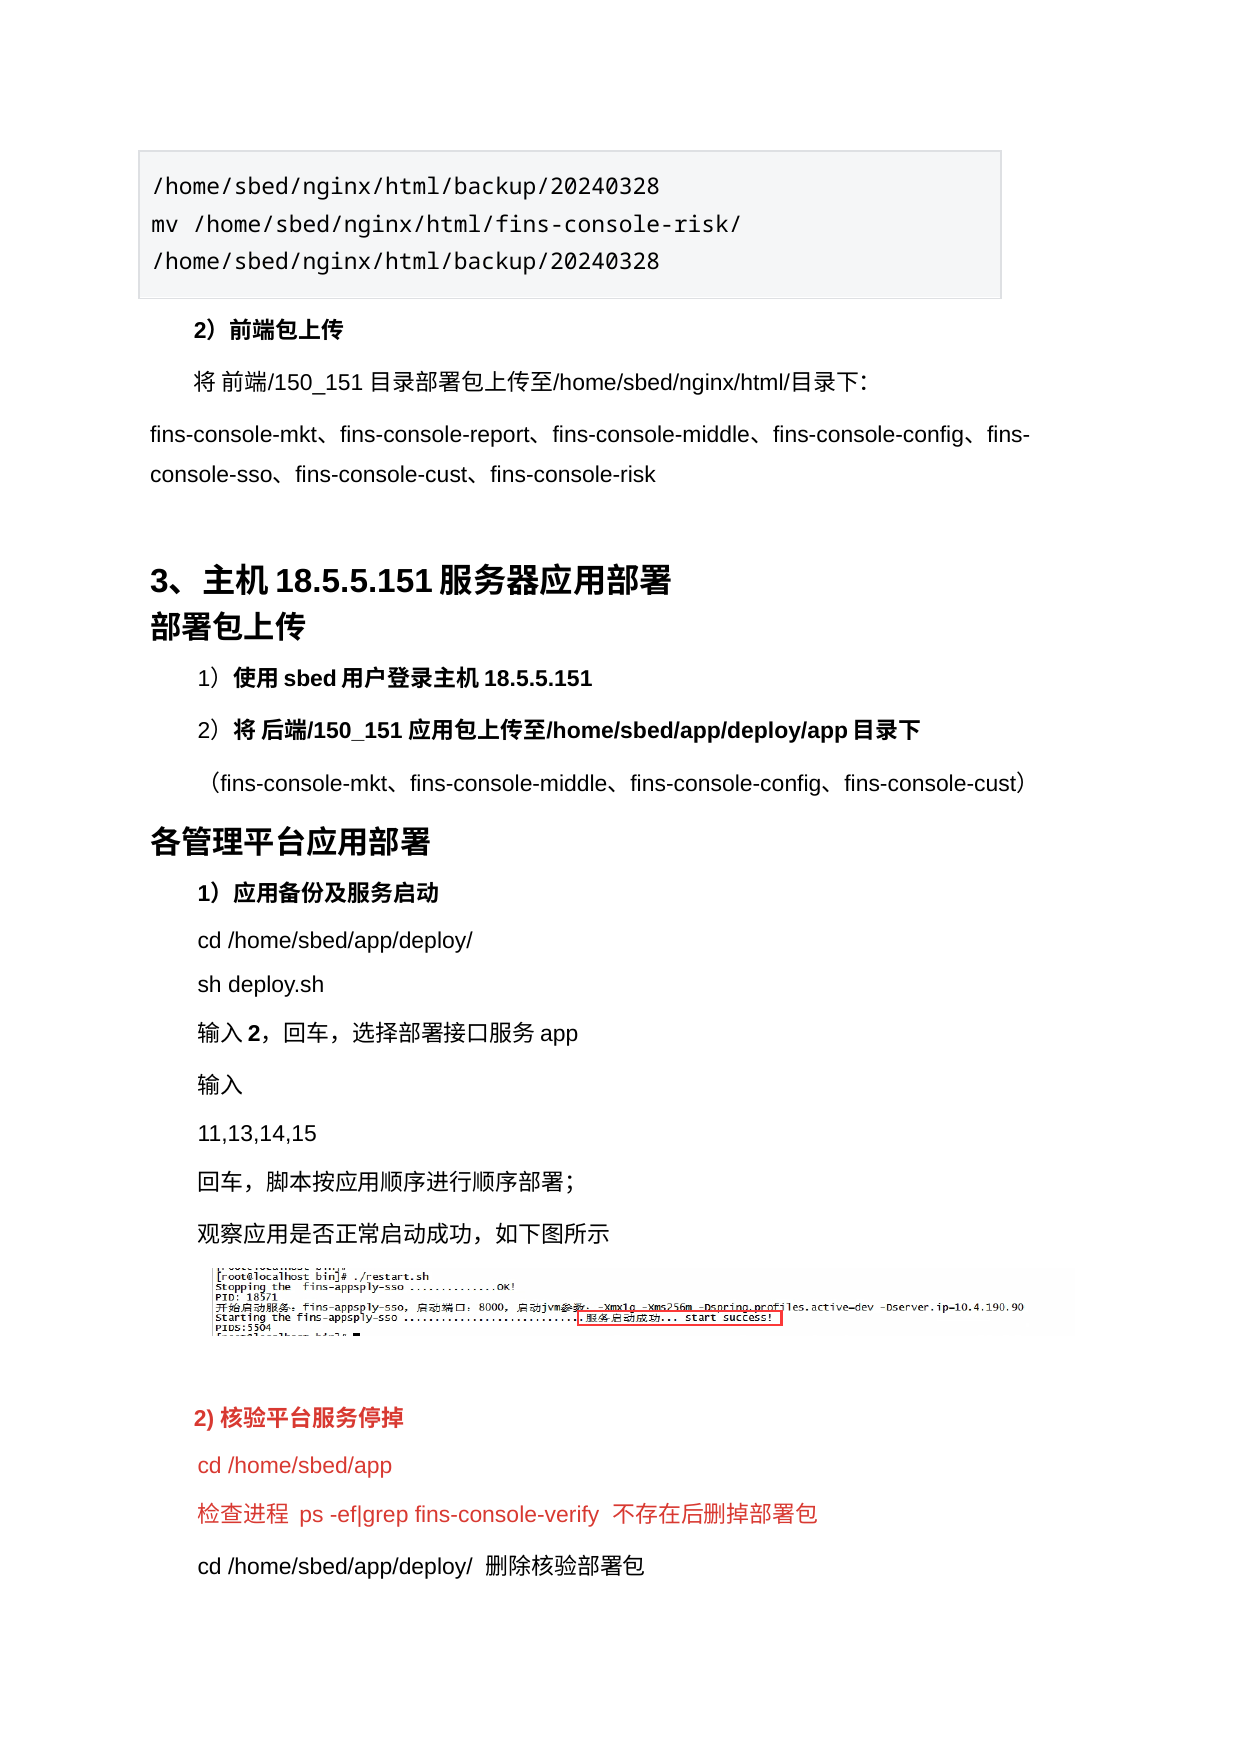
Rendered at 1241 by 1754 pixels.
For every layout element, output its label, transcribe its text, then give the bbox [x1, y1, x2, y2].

text 2）前端包上传 [150, 311, 1090, 345]
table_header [140, 152, 1000, 297]
text （fins-console-mkt、fins-console-middle、fins-console-config、fins-console-cust） [197, 765, 1090, 798]
text 2）将 后端/150_151 应用包上传至/home/sbed/app/deploy/app目录下 [197, 712, 1090, 746]
text 检查进程 ps -ef|grep fins-console-verify 不存在后删掉部署包 [197, 1496, 1090, 1529]
text cd /home/sbed/app/deploy/ 删除核验部署包 [197, 1548, 1090, 1581]
picture [212, 1268, 1075, 1336]
text cd /home/sbed/app [197, 1452, 1090, 1478]
text sh deploy.sh [197, 971, 1090, 997]
text 1）使用sbed用户登录主机 18.5.5.151 [197, 660, 1090, 693]
text 观察应用是否正常启动成功，如下图所示 [197, 1216, 1090, 1249]
text fins-console-mkt、fins-console-report、fins-console-middle、fins-console-config、fins-console-sso、fins-console-cust、fins-console-risk [150, 416, 1090, 489]
text 11,13,14,15 [197, 1120, 1090, 1146]
text 回车，脚本按应用顺序进行顺序部署； [197, 1164, 1090, 1197]
text 1）应用备份及服务启动 [197, 875, 1090, 908]
text 2) 核验平台服务停掉 [150, 1399, 1090, 1433]
text 输入2，回车，选择部署接口服务app [197, 1015, 1090, 1048]
text 输入 [197, 1067, 1090, 1101]
text cd /home/sbed/app/deploy/ [197, 927, 1090, 953]
text 将 前端/150_151 目录部署包上传至/home/sbed/nginx/html/目录下： [150, 364, 1090, 397]
